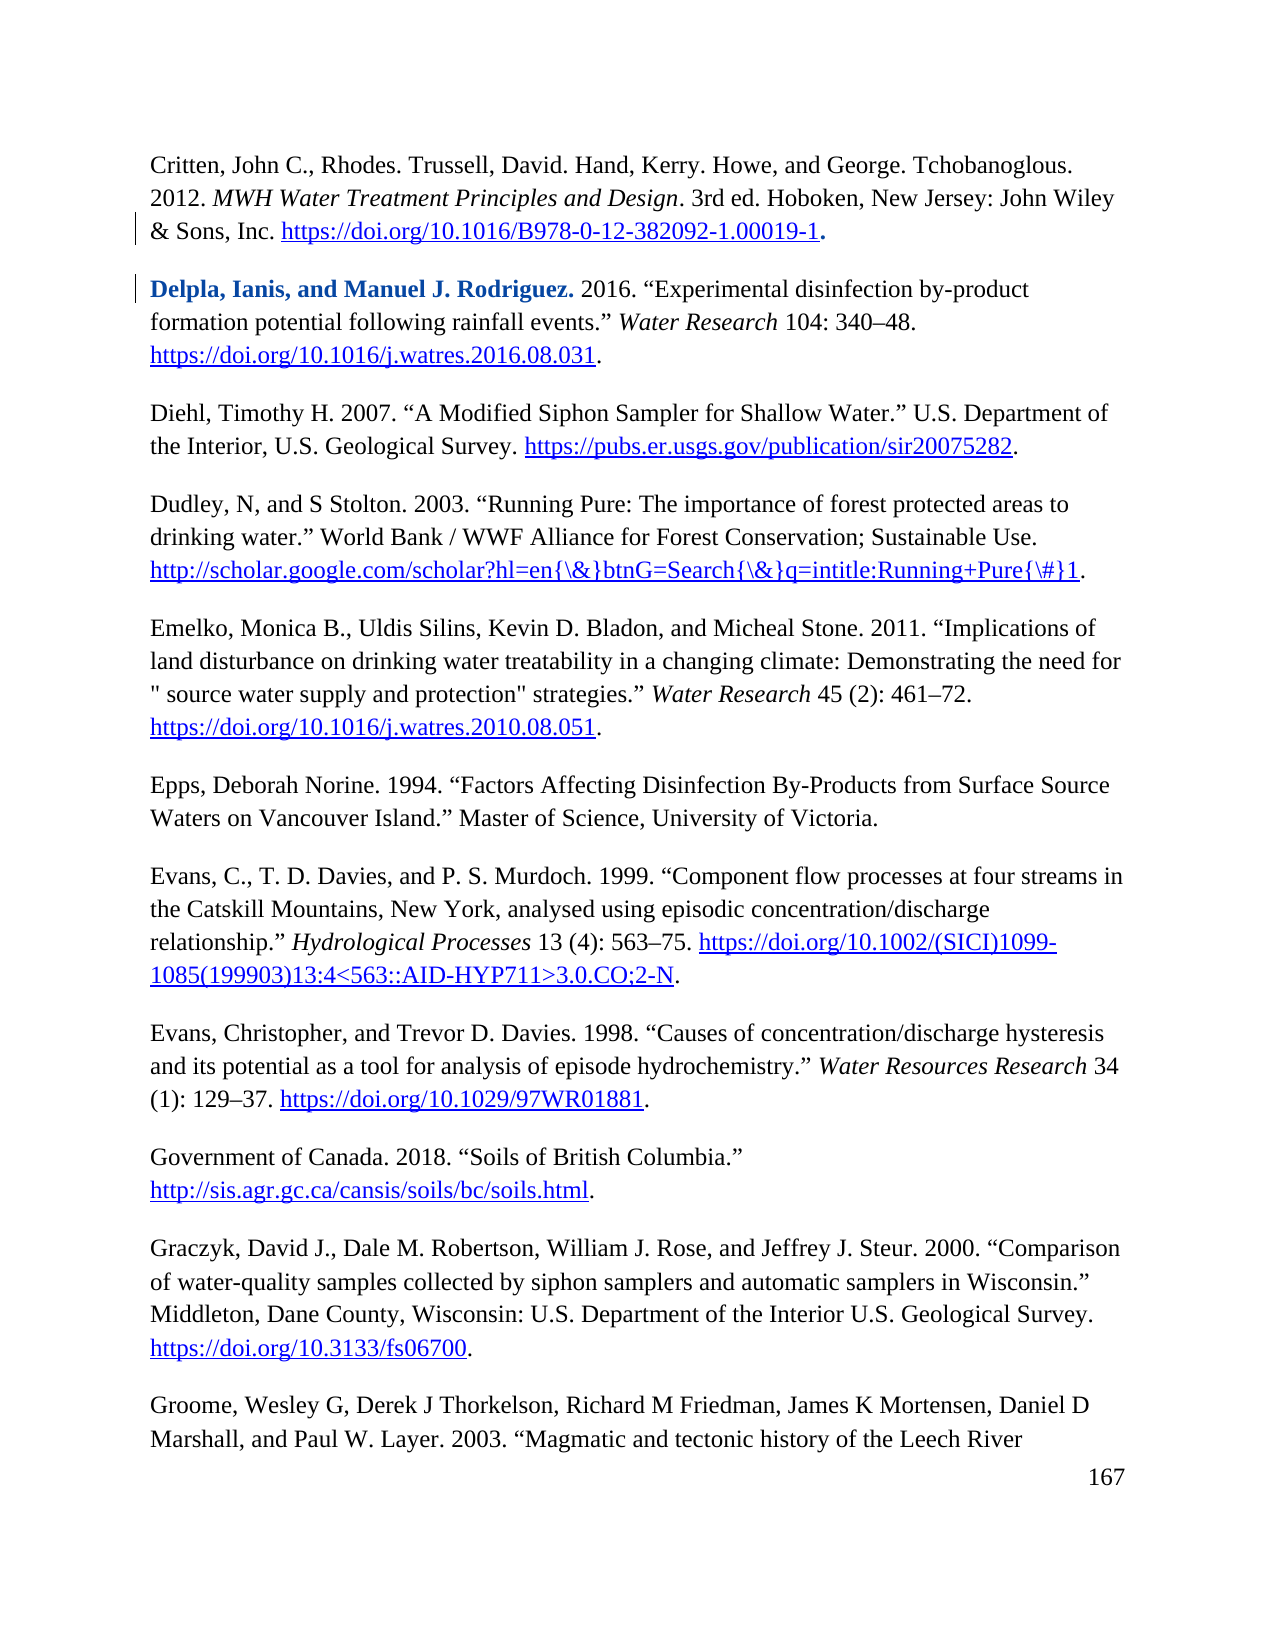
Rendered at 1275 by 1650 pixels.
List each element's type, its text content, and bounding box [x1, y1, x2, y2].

text Government of Canada. 2018. “Soils of British Columbia.” http://sis.agr.gc.ca/cansis/soils/bc/soils.html. [150, 1142, 1125, 1204]
text Evans, C., T. D. Davies, and P. S. Murdoch. 1999. “Component flow processes at four streams in the Catskill Mountains, New York, analysed using episodic concentration/discharge relationship.” Hydrological Processes 13 (4): 563–75. https://doi.org/10.1002/(SICI)1099-1085(199903)13:4<563::AID-HYP711>3.0.CO;2-N. [150, 861, 1125, 989]
text Epps, Deborah Norine. 1994. “Factors Affecting Disinfection By-Products from Surface Source Waters on Vancouver Island.” Master of Science, University of Victoria. [150, 770, 1125, 832]
text Evans, Christopher, and Trevor D. Davies. 1998. “Causes of concentration/discharge hysteresis and its potential as a tool for analysis of episode hydrochemistry.” Water Resources Research 34 (1): 129–37. https://doi.org/10.1029/97WR01881. [150, 1018, 1125, 1113]
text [150, 1391, 1125, 1452]
text Diehl, Timothy H. 2007. “A Modified Siphon Sampler for Shallow Water.” U.S. Department of the Interior, U.S. Geological Survey. https://pubs.er.usgs.gov/publication/sir20075282. [150, 398, 1125, 460]
text Graczyk, David J., Dale M. Robertson, William J. Rose, and Jeffrey J. Steur. 2000. “Comparison of water-quality samples collected by siphon samplers and automatic samplers in Wisconsin.” Middleton, Dane County, Wisconsin: U.S. Department of the Interior U.S. Geological Survey. https://doi.org/10.3133/fs06700. [150, 1233, 1125, 1361]
text Dudley, N, and S Stolton. 2003. “Running Pure: The importance of forest protected areas to drinking water.” World Bank / WWF Alliance for Forest Conservation; Sustainable Use. http://scholar.google.com/scholar?hl=en{\&}btnG=Search{\&}q=intitle:Running+Pure{\#}1. [150, 489, 1125, 584]
text Critten, John C., Rhodes. Trussell, David. Hand, Kerry. Howe, and George. Tchobanoglous. 2012. MWH Water Treatment Principles and Design. 3rd ed. Hoboken, New Jersey: John Wiley & Sons, Inc. https://doi.org/10.1016/B978-0-12-382092-1.00019-1. [150, 150, 1125, 245]
text Emelko, Monica B., Uldis Silins, Kevin D. Bladon, and Micheal Stone. 2011. “Implications of land disturbance on drinking water treatability in a changing climate: Demonstrating the need for " source water supply and protection" strategies.” Water Research 45 (2): 461–72. https://doi.org/10.1016/j.watres.2010.08.051. [150, 613, 1125, 741]
text Delpla, Ianis, and Manuel J. Rodriguez. 2016. “Experimental disinfection by-product formation potential following rainfall events.” Water Research 104: 340–48. https://doi.org/10.1016/j.watres.2016.08.031. [150, 274, 1125, 369]
